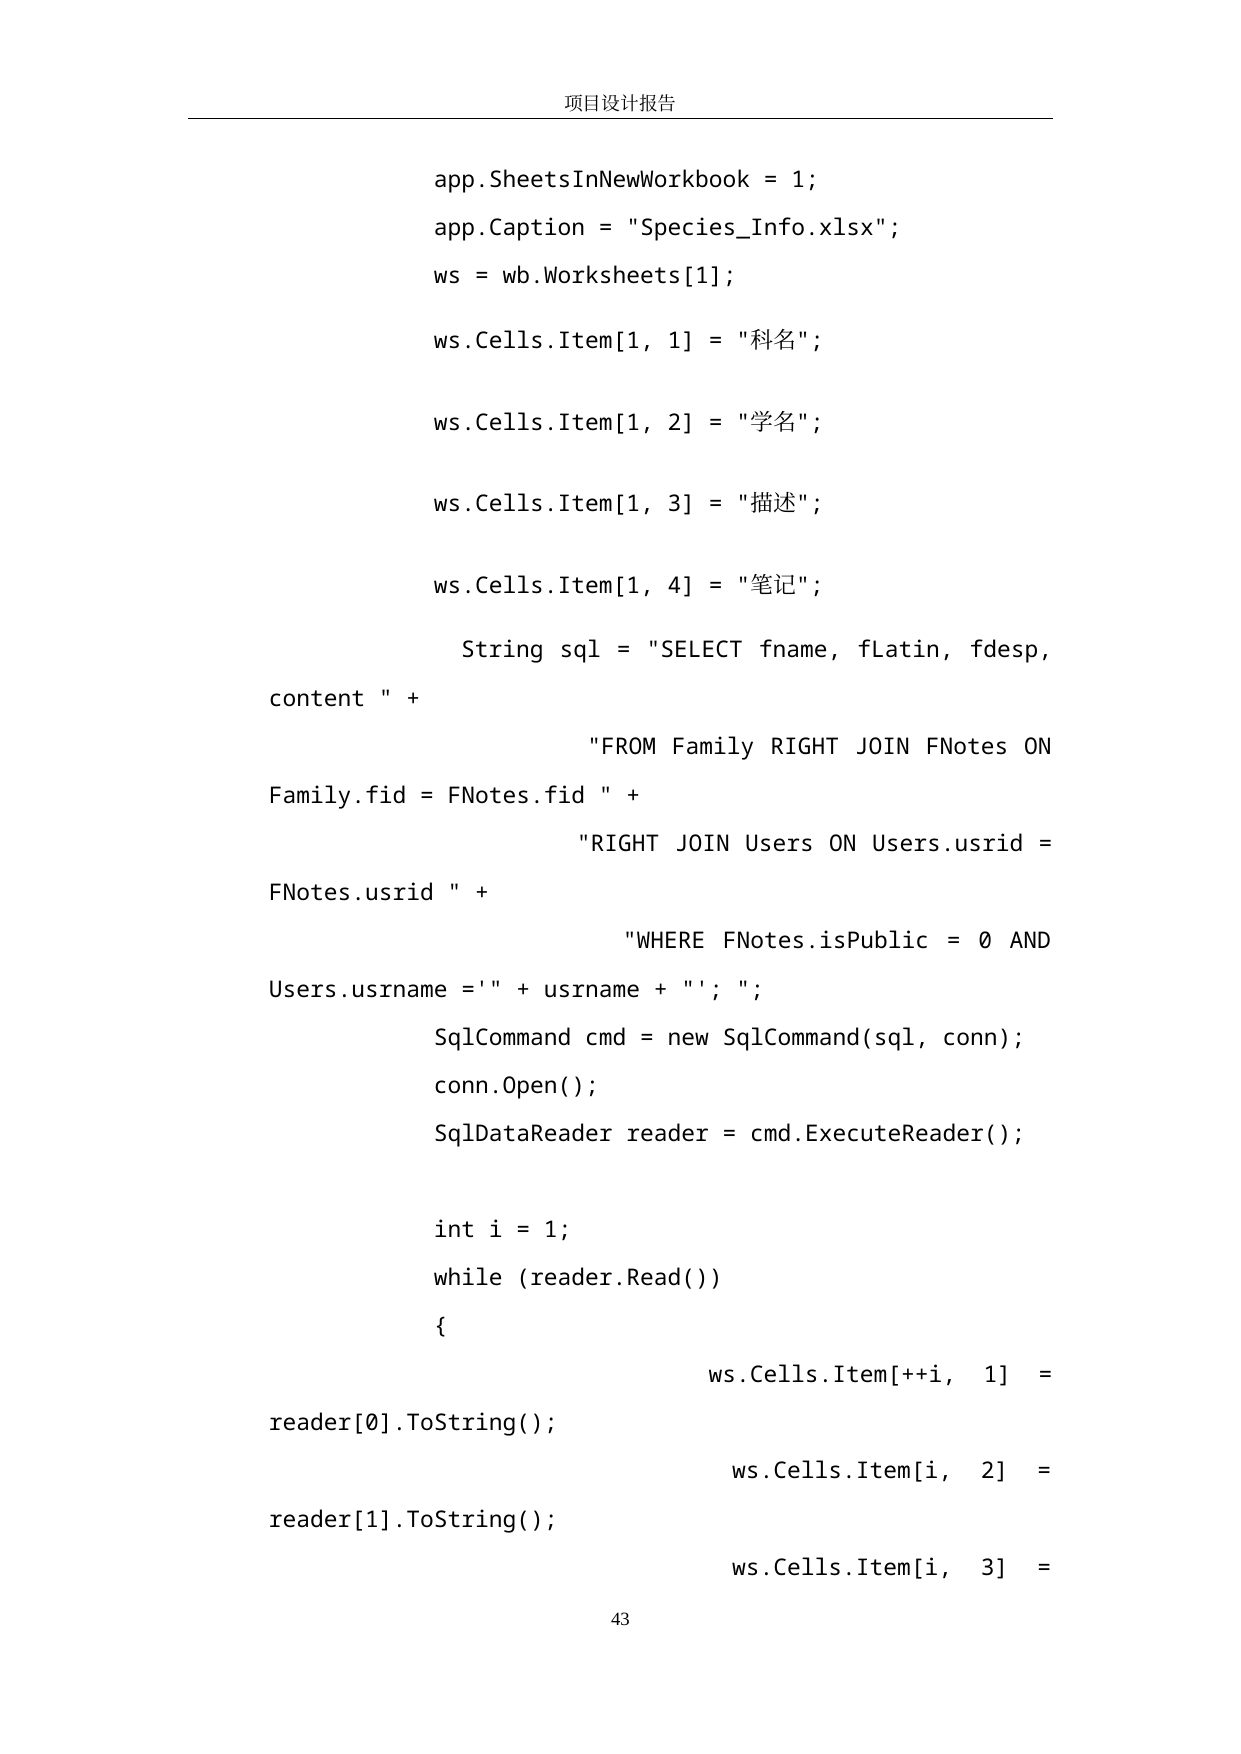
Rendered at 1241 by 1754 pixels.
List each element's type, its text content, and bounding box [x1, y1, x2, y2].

text ws.Cells.Item[1, 1] = "科名"; [269, 306, 1053, 371]
text { [269, 1309, 1053, 1341]
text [269, 1551, 1053, 1583]
text "RIGHT JOIN Users ON Users.usrid = FNotes.usrid " + [269, 826, 1053, 908]
text String sql = "SELECT fname, fLatin, fdesp, content " + [269, 633, 1053, 714]
text conn.Open(); [269, 1068, 1053, 1101]
text ws.Cells.Item[1, 4] = "笔记"; [269, 551, 1053, 616]
text ws = wb.Worksheets[1]; [269, 258, 1053, 291]
text while (reader.Read()) [269, 1261, 1053, 1293]
text int i = 1; [269, 1213, 1053, 1245]
text "WHERE FNotes.isPublic = 0 AND Users.usrname ='" + usrname + "'; "; [269, 923, 1053, 1004]
text ws.Cells.Item[++i, 1] = reader[0].ToString(); [269, 1357, 1053, 1438]
text SqlCommand cmd = new SqlCommand(sql, conn); [269, 1020, 1053, 1053]
text "FROM Family RIGHT JOIN FNotes ON Family.fid = FNotes.fid " + [269, 729, 1053, 811]
text ws.Cells.Item[1, 2] = "学名"; [269, 388, 1053, 453]
text SqlDataReader reader = cmd.ExecuteReader(); [269, 1116, 1053, 1149]
text ws.Cells.Item[1, 3] = "描述"; [269, 469, 1053, 534]
text app.Caption = "Species_Info.xlsx"; [269, 210, 1053, 243]
text ws.Cells.Item[i, 2] = reader[1].ToString(); [269, 1454, 1053, 1535]
text app.SheetsInNewWorkbook = 1; [269, 162, 1053, 194]
